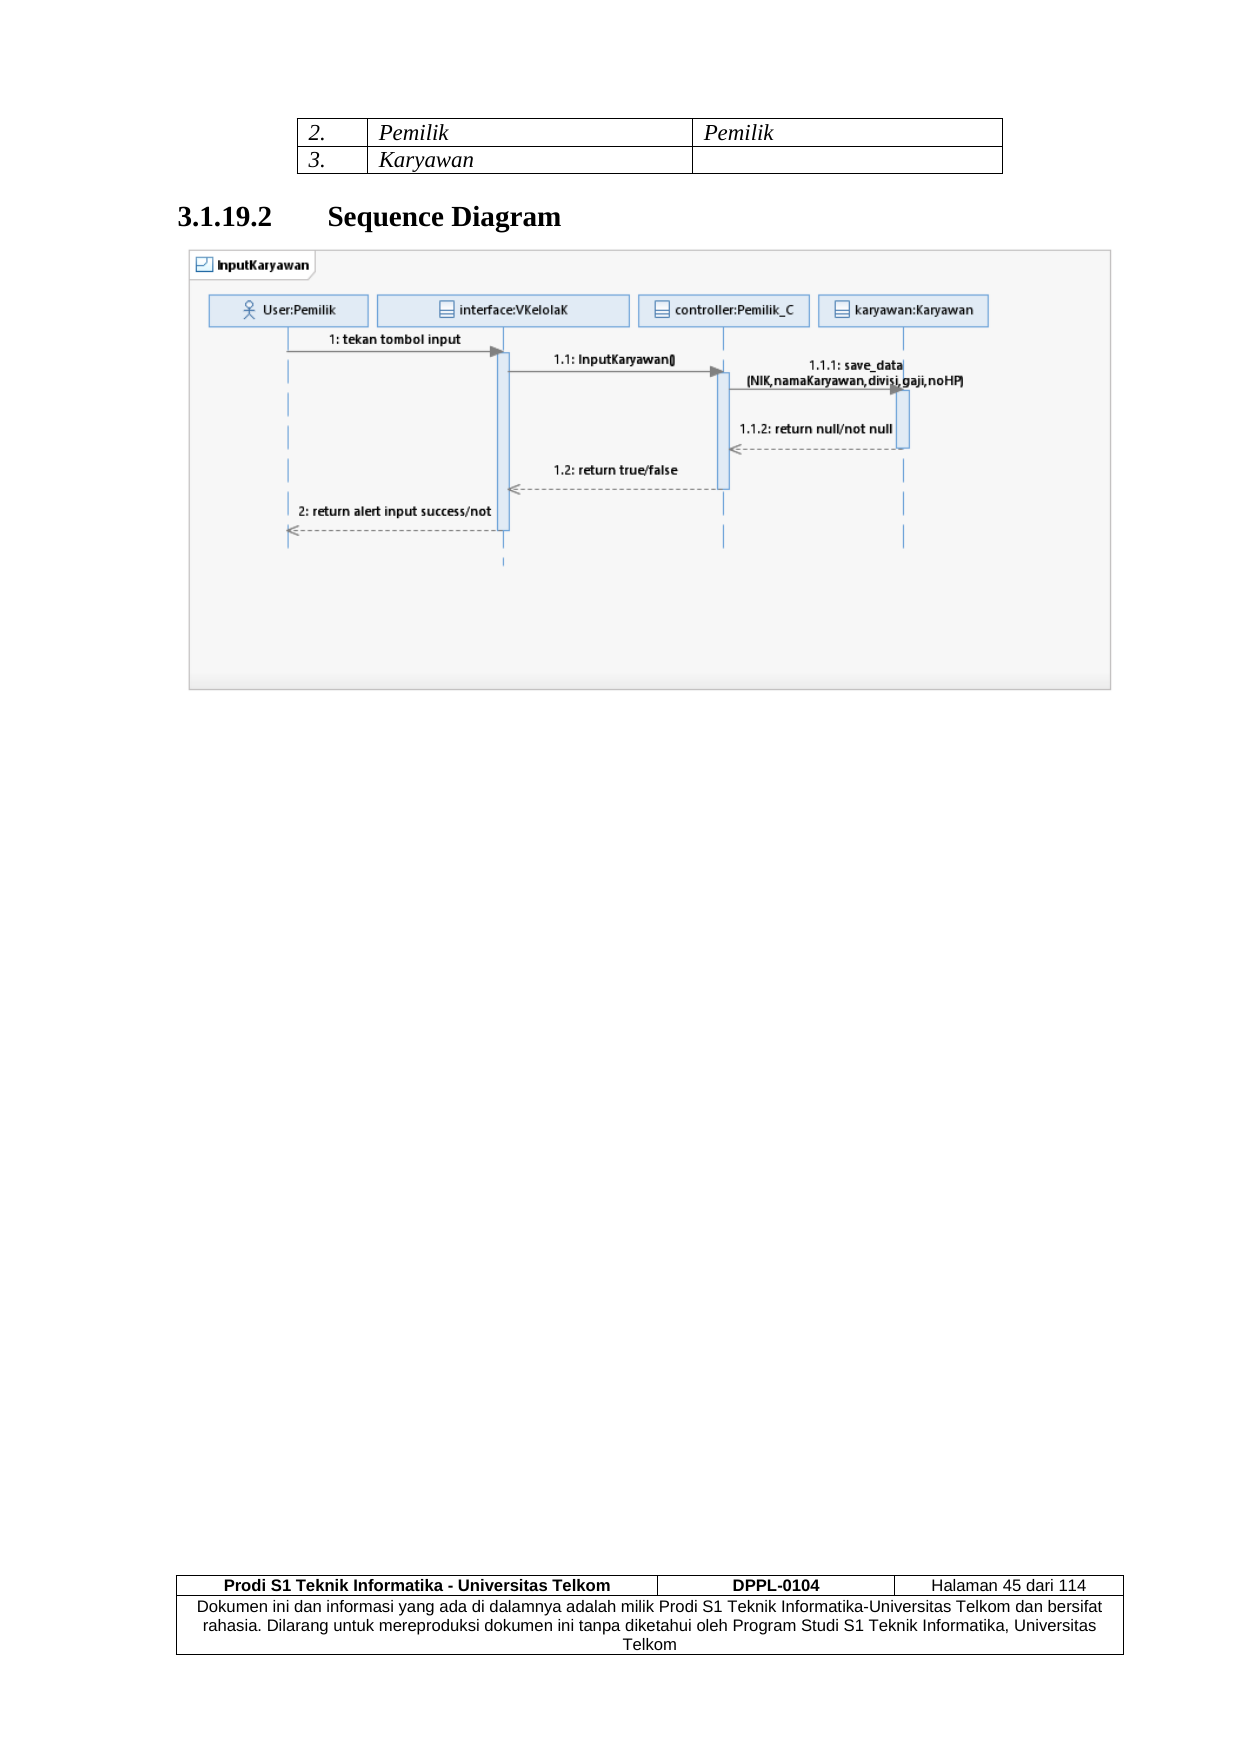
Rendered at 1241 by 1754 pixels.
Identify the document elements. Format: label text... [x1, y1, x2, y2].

table_cell 2. [298, 119, 367, 146]
subtitle Sequence Diagram [177, 199, 1122, 232]
table_cell Karyawan [368, 147, 692, 173]
table_cell [693, 147, 1002, 173]
table_cell Pemilik [693, 119, 1002, 146]
table_cell Pemilik [368, 119, 692, 146]
picture [177, 238, 1123, 702]
table_cell 3. [298, 147, 367, 173]
